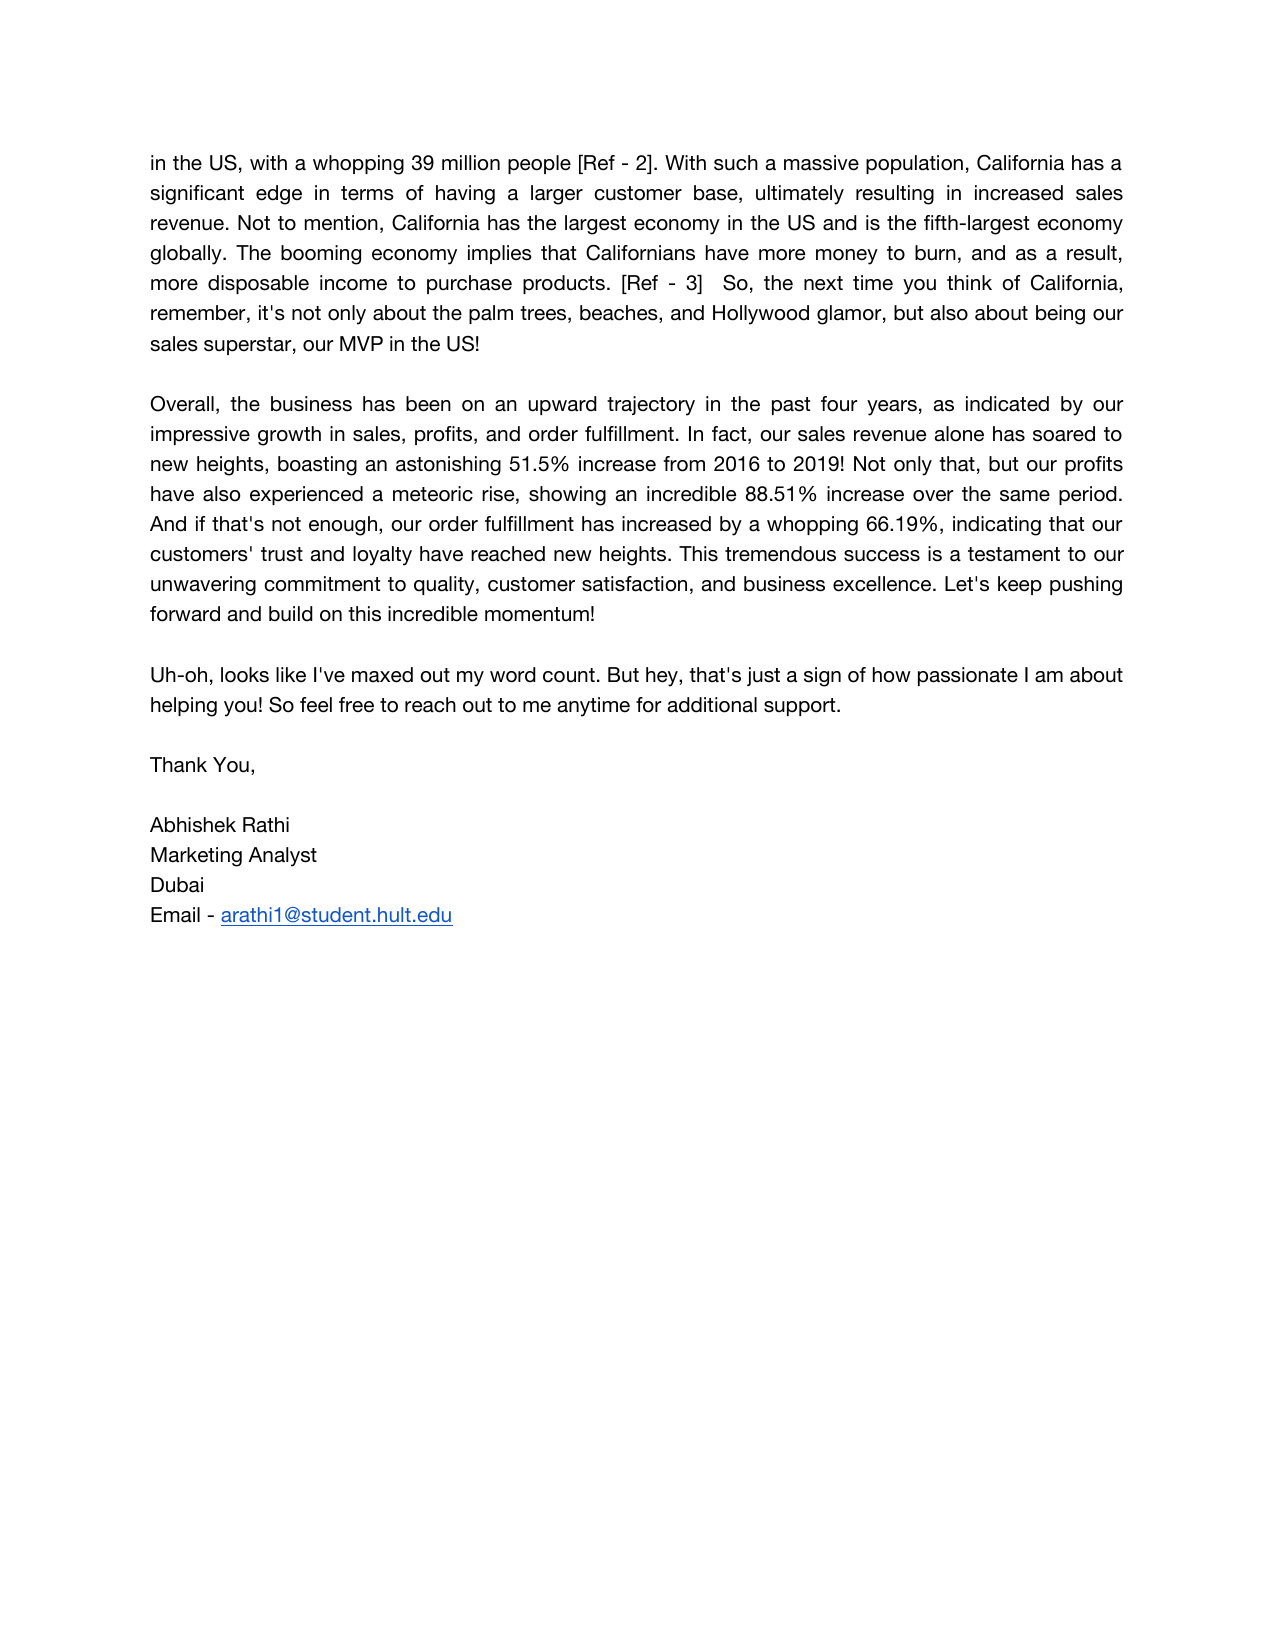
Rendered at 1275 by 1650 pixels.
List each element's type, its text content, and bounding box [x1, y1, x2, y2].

text Marketing Analyst [150, 842, 1125, 869]
text Thank You, [150, 752, 1125, 778]
text Abhishek Rathi [150, 812, 1125, 838]
text Overall, the business has been on an upward trajectory in the past four years, as indicated by our impressive growth in sales, profits, and order fulfillment. In fact, our sales revenue alone has soared to new heights, boasting an astonishing 51.5% increase from 2016 to 2019! Not only that, but our profits have also experienced a meteoric rise, showing an incredible 88.51% increase over the same period. And if that's not enough, our order fulfillment has increased by a whopping 66.19%, indicating that our customers' trust and loyalty have reached new heights. This tremendous success is a testament to our unwavering commitment to quality, customer satisfaction, and business excellence. Let's keep pushing forward and build on this incredible momentum! [150, 391, 1125, 628]
text Email - arathi1@student.hult.edu [150, 903, 1125, 929]
text Dubai [150, 872, 1125, 899]
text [150, 150, 1125, 357]
text Uh-oh, looks like I've maxed out my word count. But hey, that's just a sign of how passionate I am about helping you! So feel free to reach out to me anytime for additional support. [150, 662, 1125, 718]
